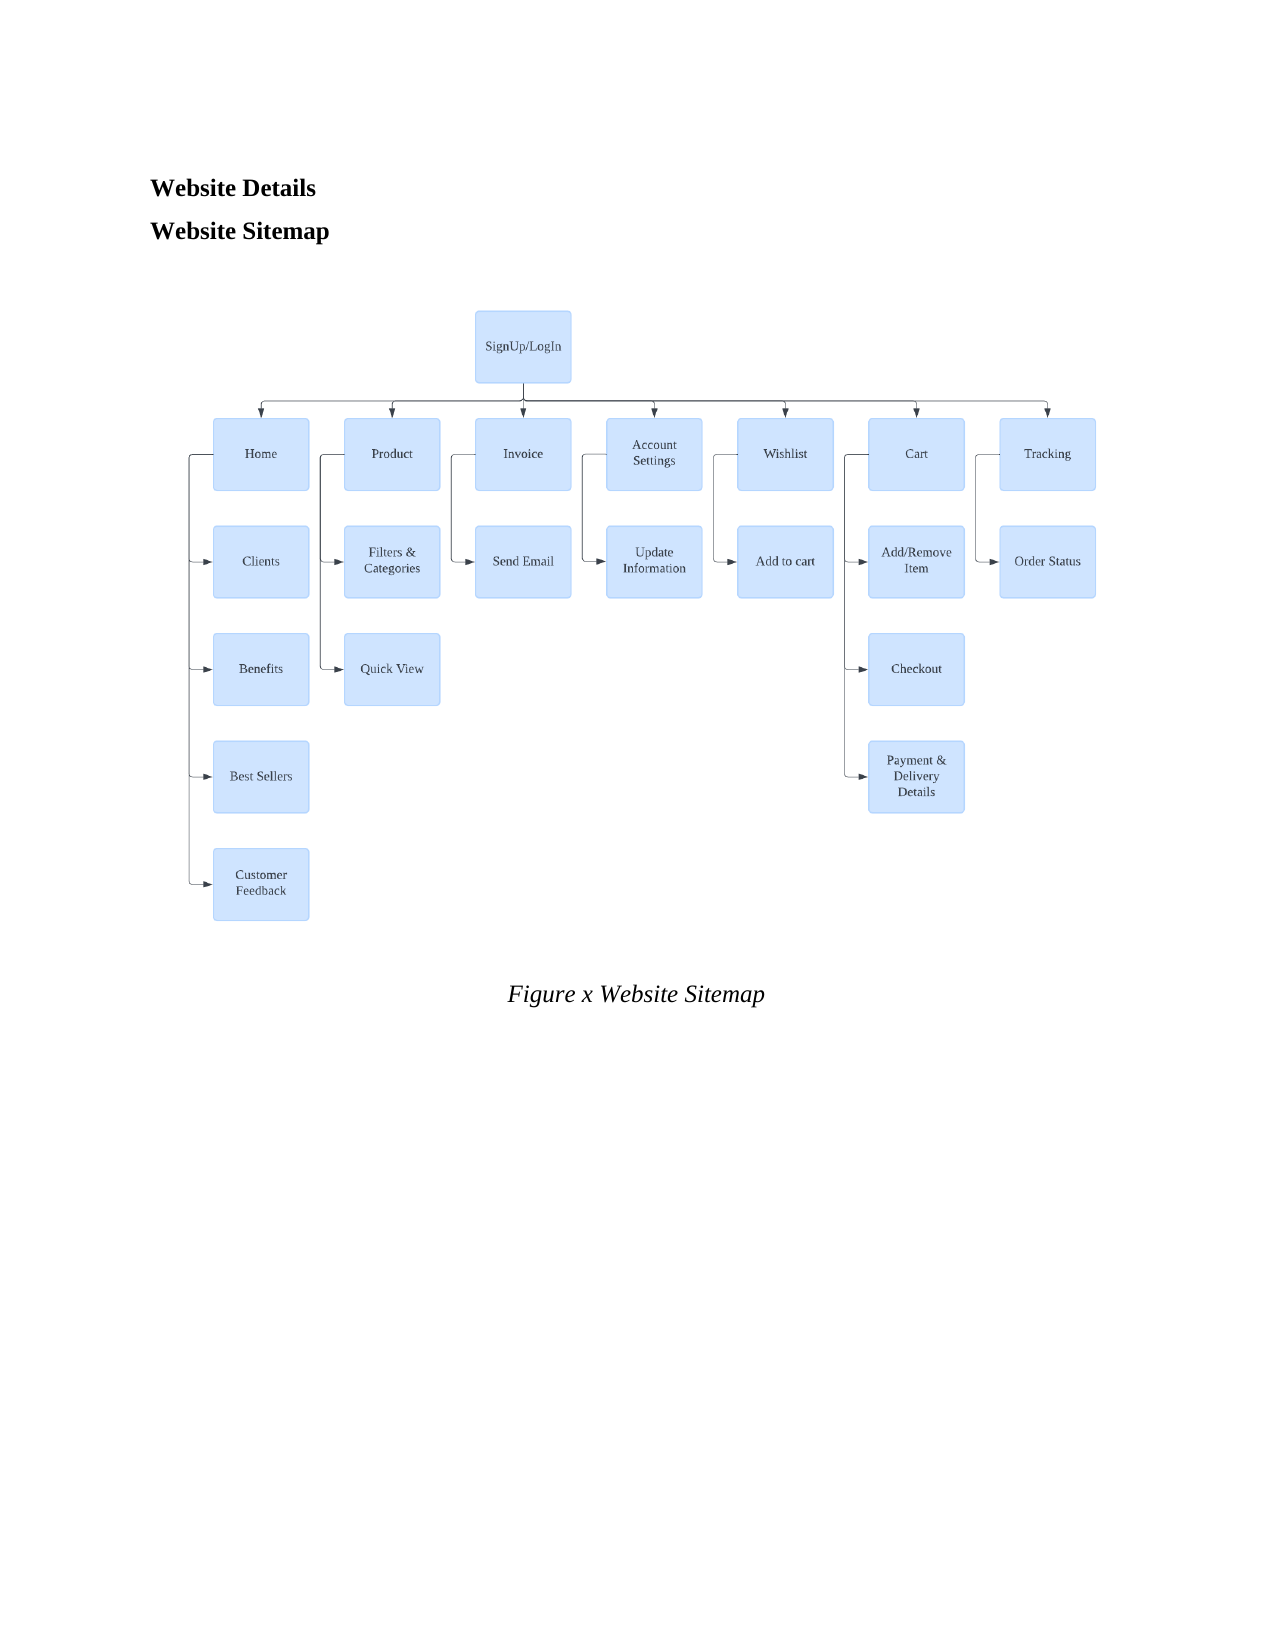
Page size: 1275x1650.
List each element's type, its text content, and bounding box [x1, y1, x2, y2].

text Figure x Website Sitemap [150, 975, 1125, 1008]
subtitle Website Sitemap [150, 216, 1125, 245]
picture [150, 282, 1125, 975]
subtitle Website Details [150, 173, 1125, 202]
